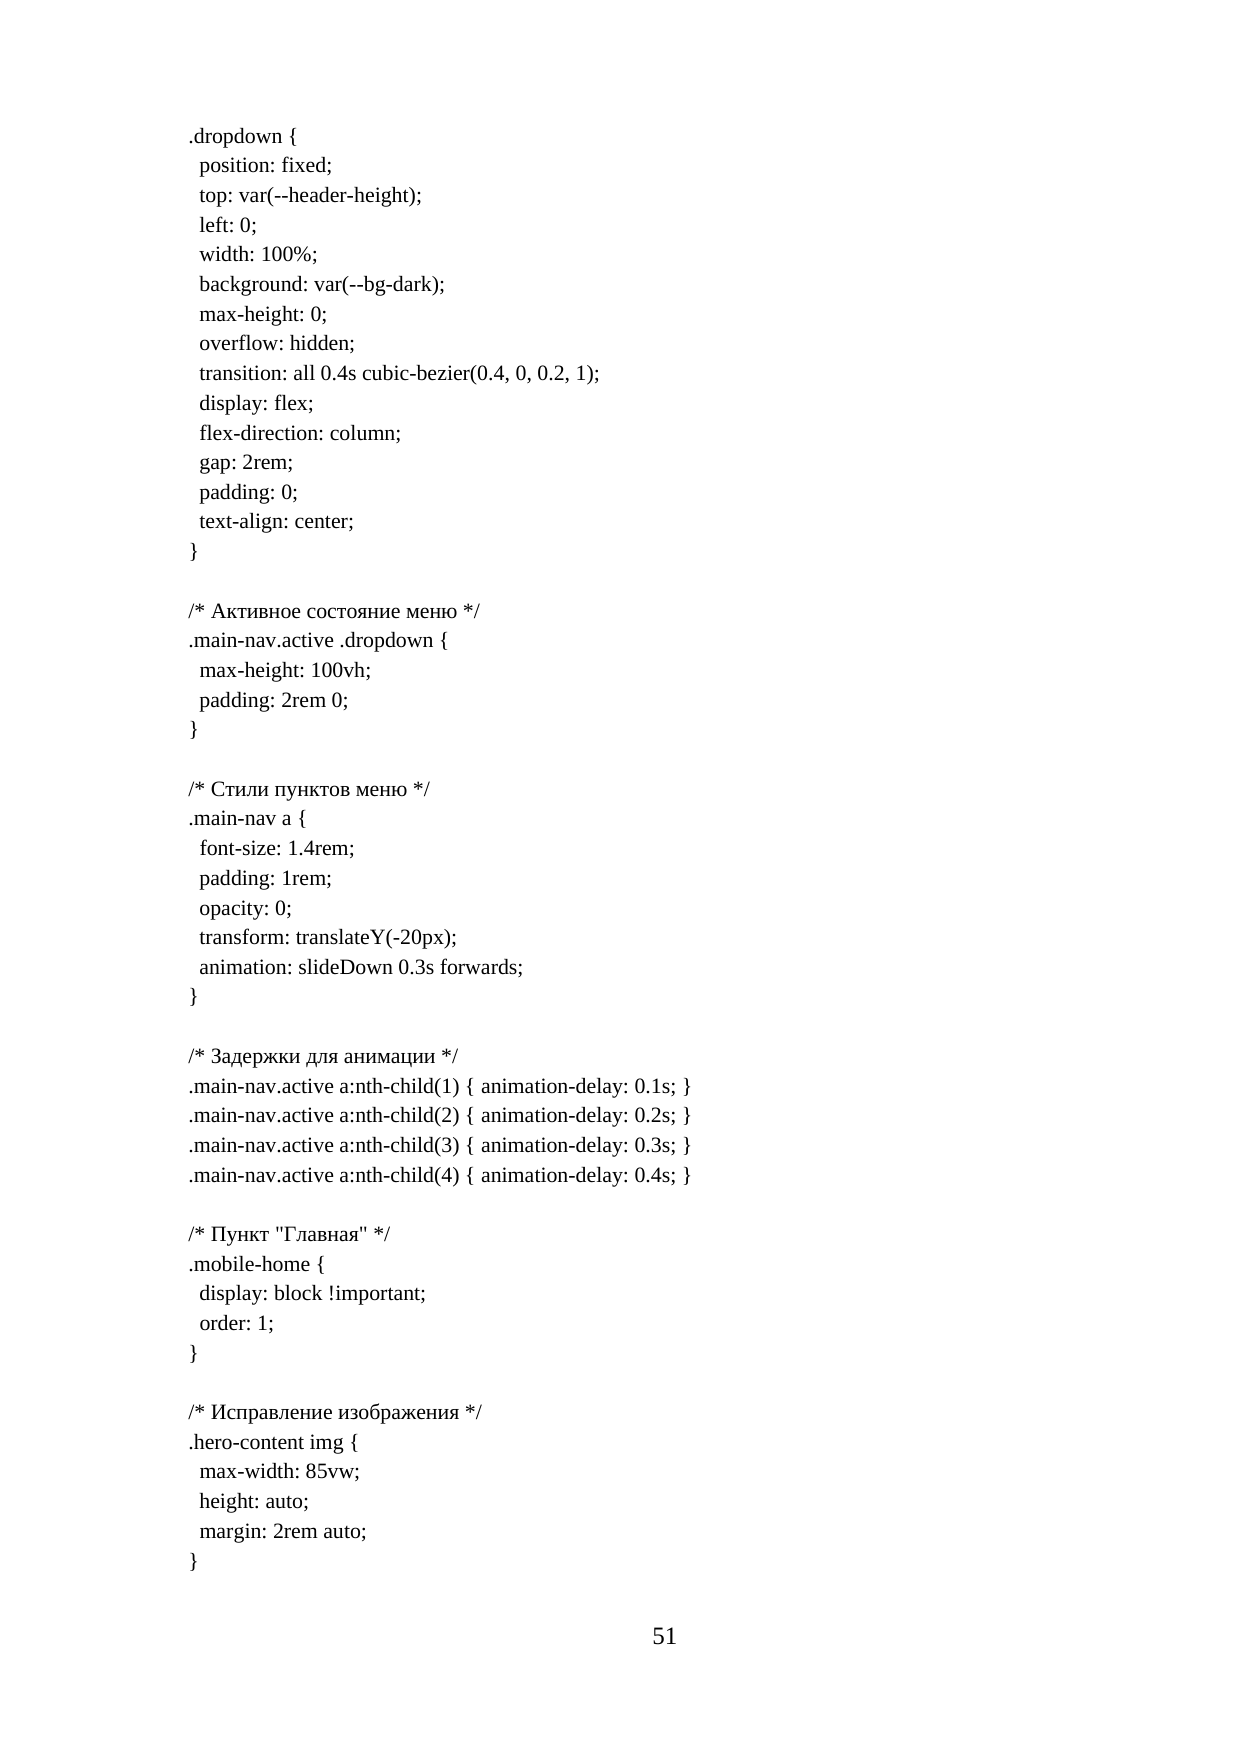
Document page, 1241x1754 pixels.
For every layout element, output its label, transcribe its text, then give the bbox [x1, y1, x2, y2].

text } [177, 1543, 1152, 1573]
text gap: 2rem; [177, 445, 1152, 474]
text .mobile-home { [177, 1246, 1152, 1276]
text margin: 2rem auto; [177, 1513, 1152, 1543]
text .main-nav.active .dropdown { [177, 623, 1152, 652]
text font-size: 1.4rem; [177, 831, 1152, 860]
text left: 0; [177, 207, 1152, 237]
text /* Пункт "Главная" */ [177, 1217, 1152, 1246]
text opacity: 0; [177, 890, 1152, 920]
text padding: 2rem 0; [177, 682, 1152, 712]
text } [177, 979, 1152, 1009]
text top: var(--header-height); [177, 177, 1152, 207]
text transition: all 0.4s cubic-bezier(0.4, 0, 0.2, 1); [177, 356, 1152, 385]
text order: 1; [177, 1306, 1152, 1335]
text } [177, 712, 1152, 742]
text position: fixed; [177, 148, 1152, 177]
text max-width: 85vw; [177, 1454, 1152, 1484]
text .hero-content img { [177, 1424, 1152, 1454]
text .main-nav a { [177, 801, 1152, 831]
text .main-nav.active a:nth-child(2) { animation-delay: 0.2s; } [177, 1098, 1152, 1127]
text max-height: 0; [177, 296, 1152, 326]
text padding: 0; [177, 474, 1152, 504]
text display: flex; [177, 385, 1152, 415]
text height: auto; [177, 1484, 1152, 1513]
text /* Активное состояние меню */ [177, 593, 1152, 623]
text .main-nav.active a:nth-child(4) { animation-delay: 0.4s; } [177, 1157, 1152, 1187]
text background: var(--bg-dark); [177, 267, 1152, 296]
text /* Задержки для анимации */ [177, 1038, 1152, 1068]
text flex-direction: column; [177, 415, 1152, 445]
text animation: slideDown 0.3s forwards; [177, 949, 1152, 979]
text display: block !important; [177, 1276, 1152, 1306]
text } [177, 1335, 1152, 1365]
text .main-nav.active a:nth-child(1) { animation-delay: 0.1s; } [177, 1068, 1152, 1098]
text /* Стили пунктов меню */ [177, 771, 1152, 801]
text /* Исправление изображения */ [177, 1395, 1152, 1424]
text overflow: hidden; [177, 326, 1152, 356]
text } [177, 534, 1152, 563]
text .dropdown { [177, 118, 1152, 148]
text .main-nav.active a:nth-child(3) { animation-delay: 0.3s; } [177, 1127, 1152, 1157]
text max-height: 100vh; [177, 652, 1152, 682]
text padding: 1rem; [177, 860, 1152, 890]
text width: 100%; [177, 237, 1152, 267]
text text-align: center; [177, 504, 1152, 534]
text transform: translateY(-20px); [177, 920, 1152, 949]
